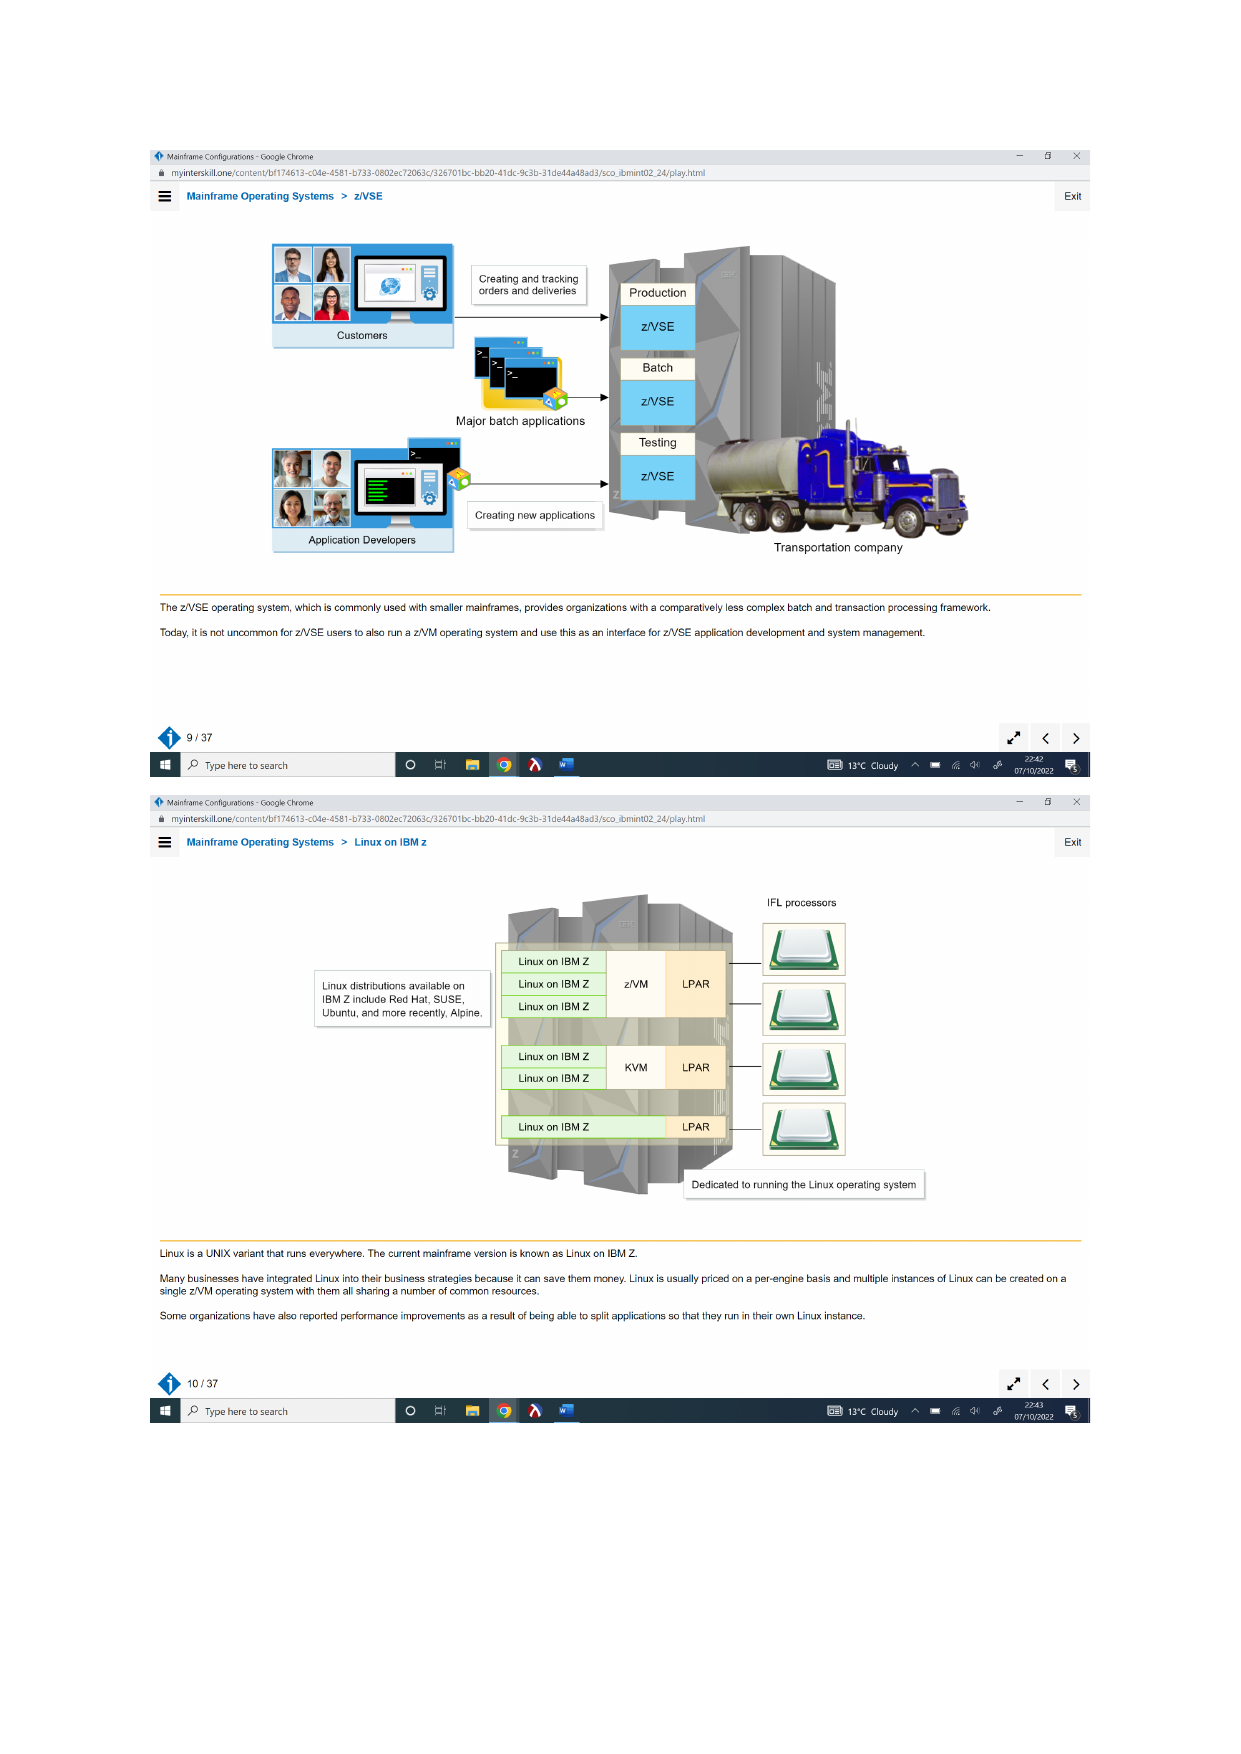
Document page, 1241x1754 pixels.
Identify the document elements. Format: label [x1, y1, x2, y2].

picture [150, 150, 1091, 777]
picture [150, 795, 1091, 1423]
